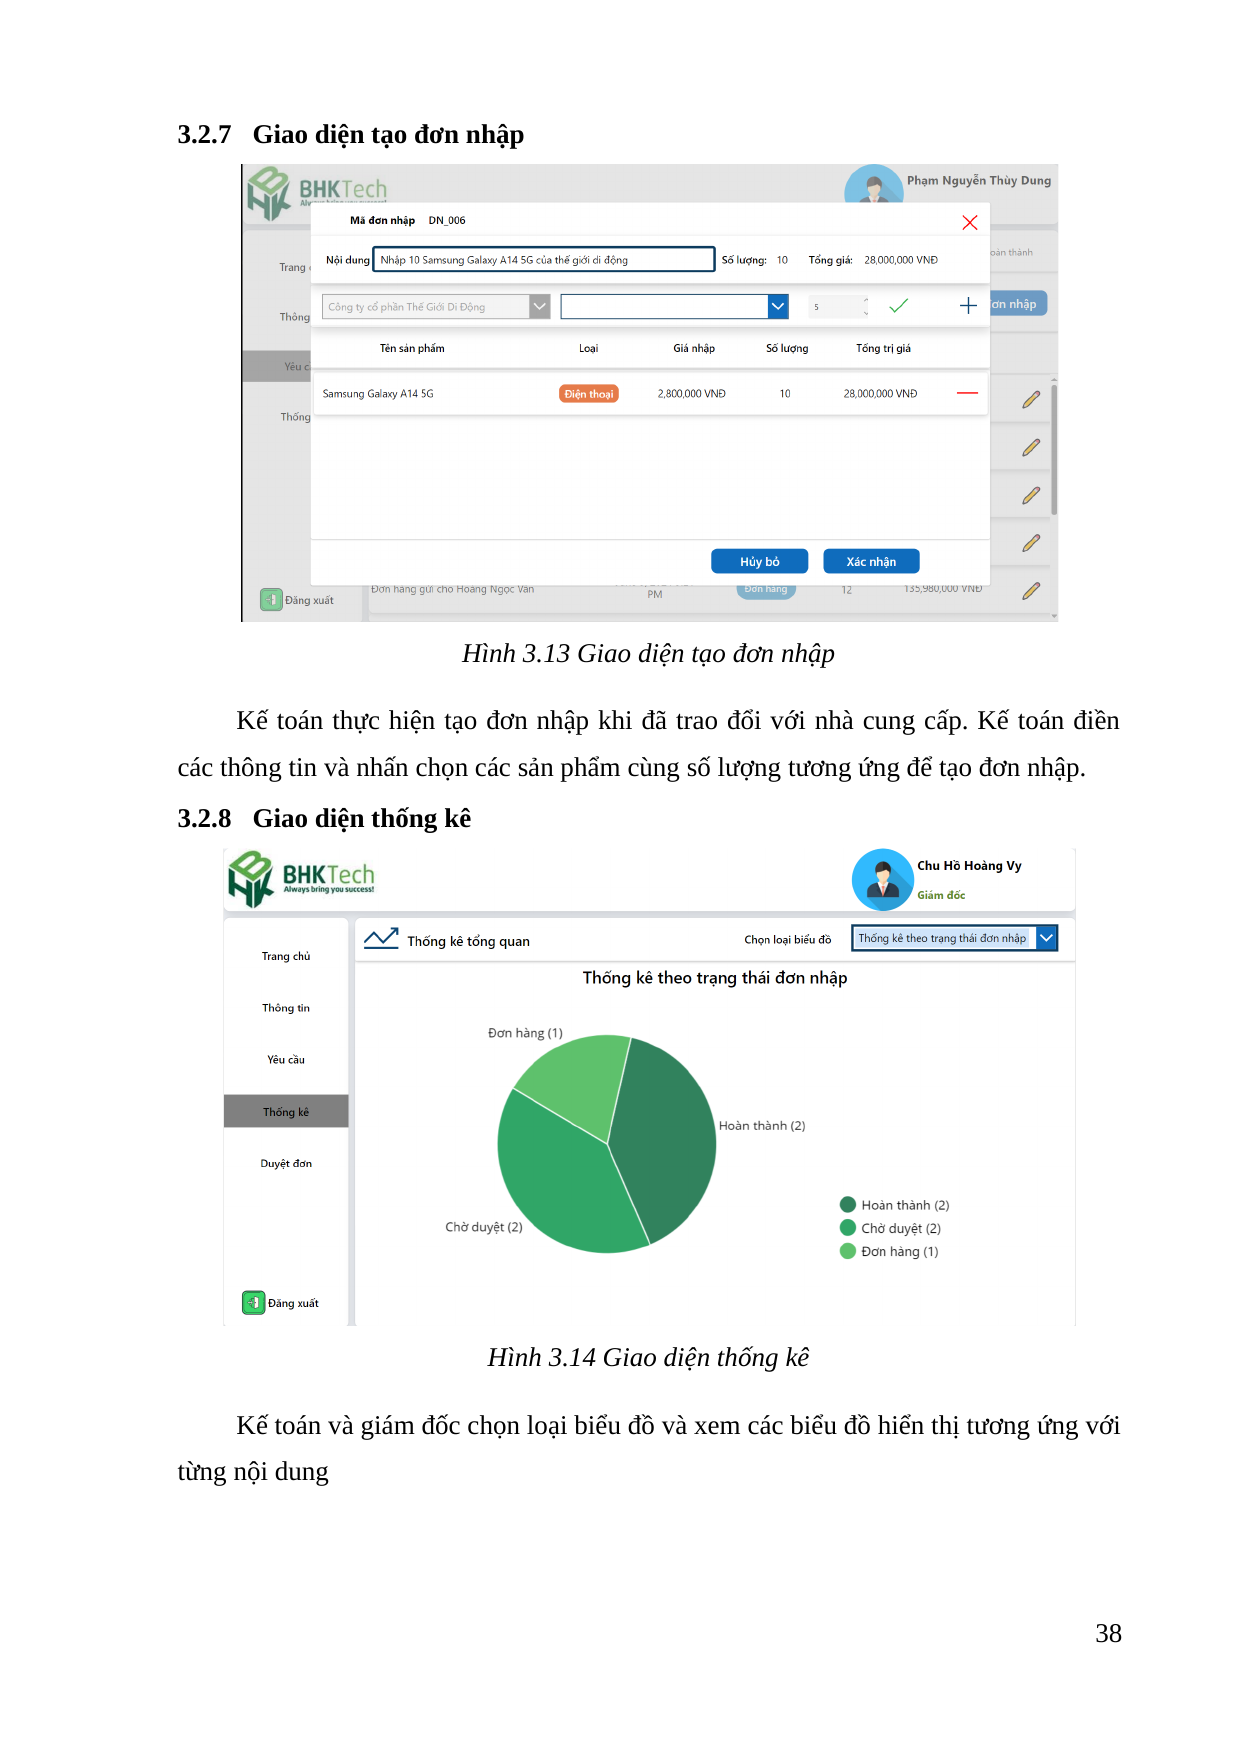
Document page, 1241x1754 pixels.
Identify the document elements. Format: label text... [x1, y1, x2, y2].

subtitle Giao diện tạo đơn nhập [177, 118, 1122, 149]
text Kế toán thực hiện tạo đơn nhập khi đã trao đổi với nhà cung cấp. Kế toán điền các thông tin và nhấn chọn các sản phẩm cùng số lượng tương ứng để tạo đơn nhập. [177, 704, 1122, 782]
subtitle Giao diện thống kê [177, 802, 1122, 833]
text Kế toán và giám đốc chọn loại biểu đồ và xem các biểu đồ hiển thị tương ứng với từng nội dung [177, 1409, 1122, 1487]
picture [241, 164, 1059, 622]
picture [223, 848, 1076, 1326]
